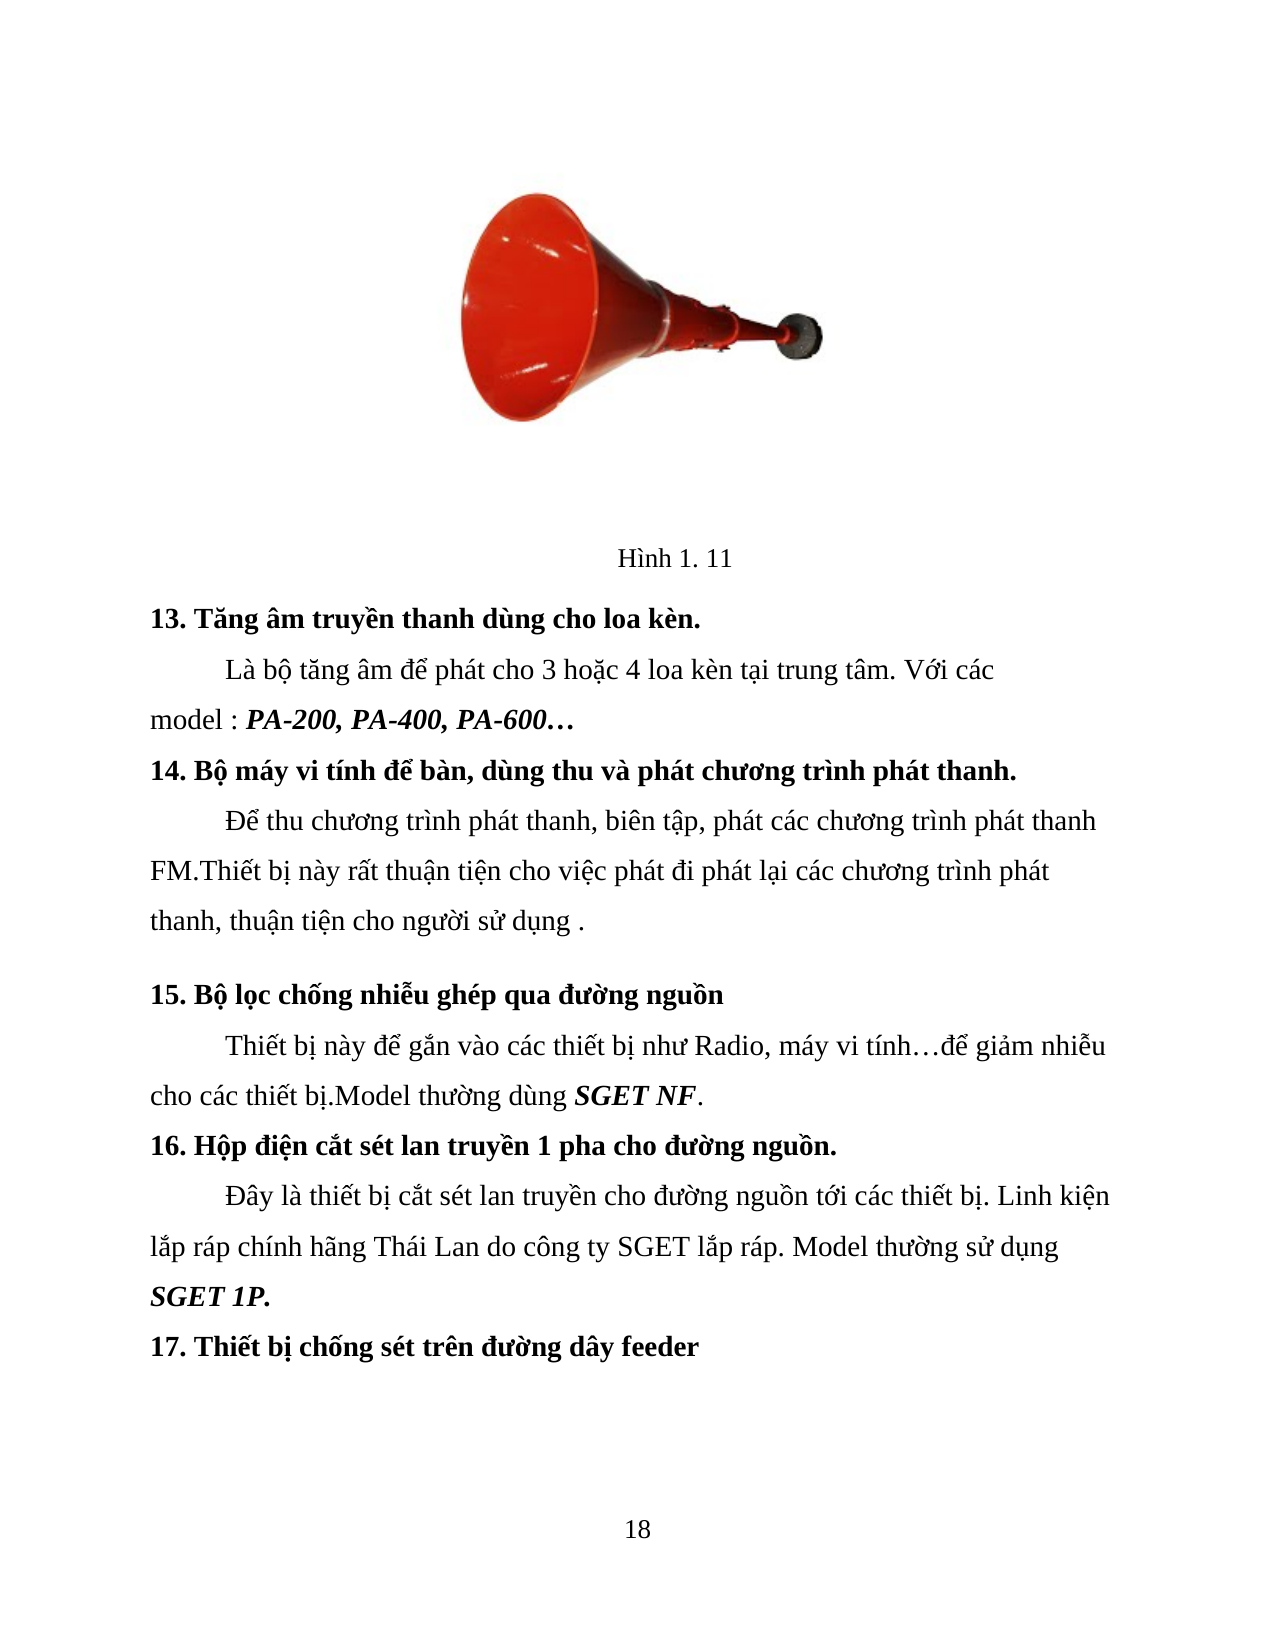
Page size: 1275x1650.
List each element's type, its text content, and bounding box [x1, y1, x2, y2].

picture [388, 150, 887, 505]
text 13. Tăng âm truyền thanh dùng cho loa kèn. [150, 602, 1125, 635]
text Hình 1. 11 [150, 542, 1125, 574]
text 16. Hộp điện cắt sét lan truyền 1 pha cho đường nguồn. [150, 1128, 1125, 1162]
text 17. Thiết bị chống sét trên đường dây feeder [150, 1329, 1125, 1363]
text Đây là thiết bị cắt sét lan truyền cho đường nguồn tới các thiết bị. Linh kiện lắp ráp chính hãng Thái Lan do công ty SGET lắp ráp. Model thường sử dụng SGET 1P. [150, 1178, 1125, 1313]
text 15. Bộ lọc chống nhiễu ghép qua đường nguồn [150, 977, 1125, 1011]
text Là bộ tăng âm để phát cho 3 hoặc 4 loa kèn tại trung tâm. Với các model : PA-200, PA-400, PA-600… [150, 652, 1125, 736]
text Thiết bị này để gắn vào các thiết bị như Radio, máy vi tính…để giảm nhiễu cho các thiết bị.Model thường dùng SGET NF. [150, 1028, 1125, 1111]
text Để thu chương trình phát thanh, biên tập, phát các chương trình phát thanh FM.Thiết bị này rất thuận tiện cho việc phát đi phát lại các chương trình phát thanh, thuận tiện cho người sử dụng . [150, 803, 1125, 937]
text 14. Bộ máy vi tính để bàn, dùng thu và phát chương trình phát thanh. [150, 753, 1125, 786]
